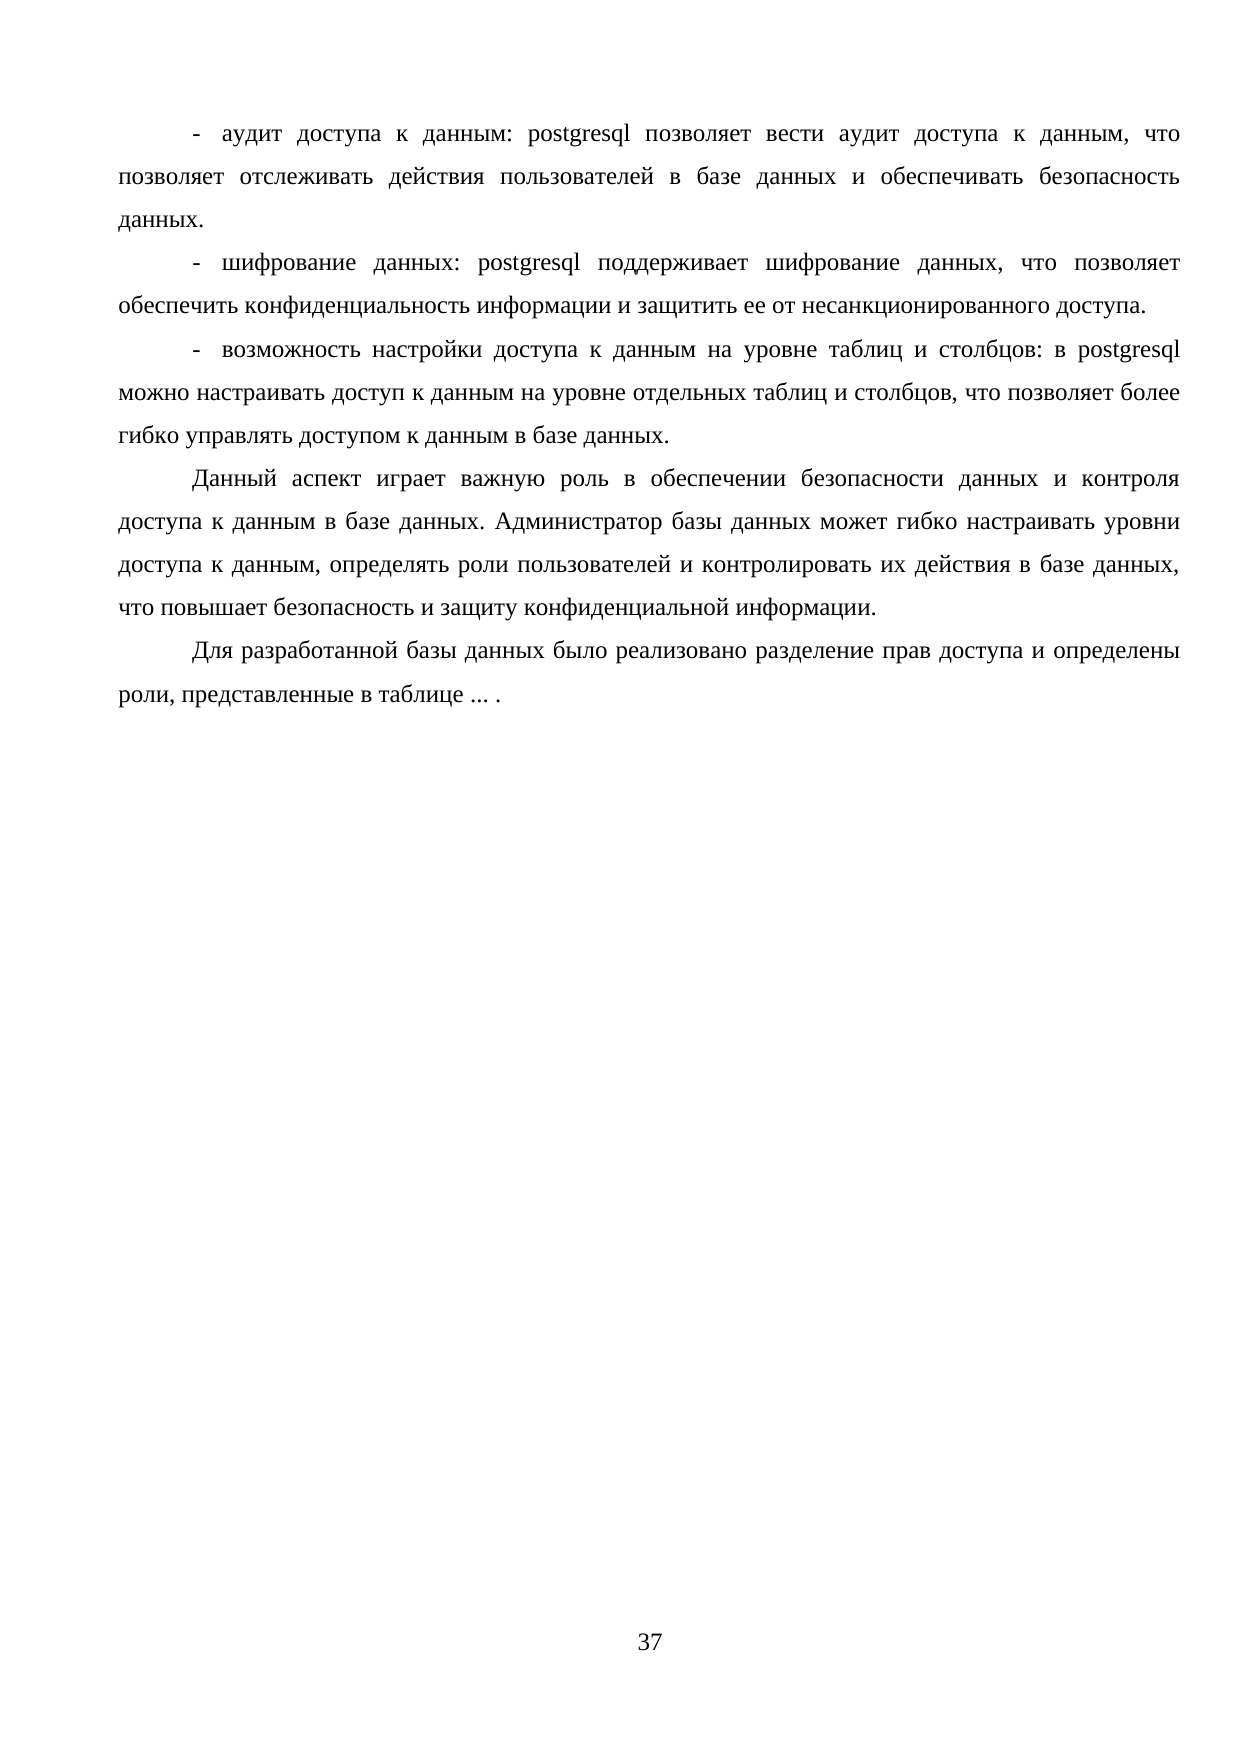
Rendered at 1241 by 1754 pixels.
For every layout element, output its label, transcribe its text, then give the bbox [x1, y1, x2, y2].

list шифрование данных: postgresql поддерживает шифрование данных, что позволяет обеспечить конфиденциальность информации и защитить ее от несанкционированного доступа. [118, 247, 1181, 319]
text Данный аспект играет важную роль в обеспечении безопасности данных и контроля доступа к данным в базе данных. Администратор базы данных может гибко настраивать уровни доступа к данным, определять роли пользователей и контролировать их действия в базе данных, что повышает безопасность и защиту конфиденциальной информации. [118, 463, 1181, 621]
list аудит доступа к данным: postgresql позволяет вести аудит доступа к данным, что позволяет отслеживать действия пользователей в базе данных и обеспечивать безопасность данных. [118, 118, 1181, 233]
text Для разработанной базы данных было реализовано разделение прав доступа и определены роли, представленные в таблице ... . [118, 636, 1181, 707]
list возможность настройки доступа к данным на уровне таблиц и столбцов: в postgresql можно настраивать доступ к данным на уровне отдельных таблиц и столбцов, что позволяет более гибко управлять доступом к данным в базе данных. [118, 334, 1181, 449]
